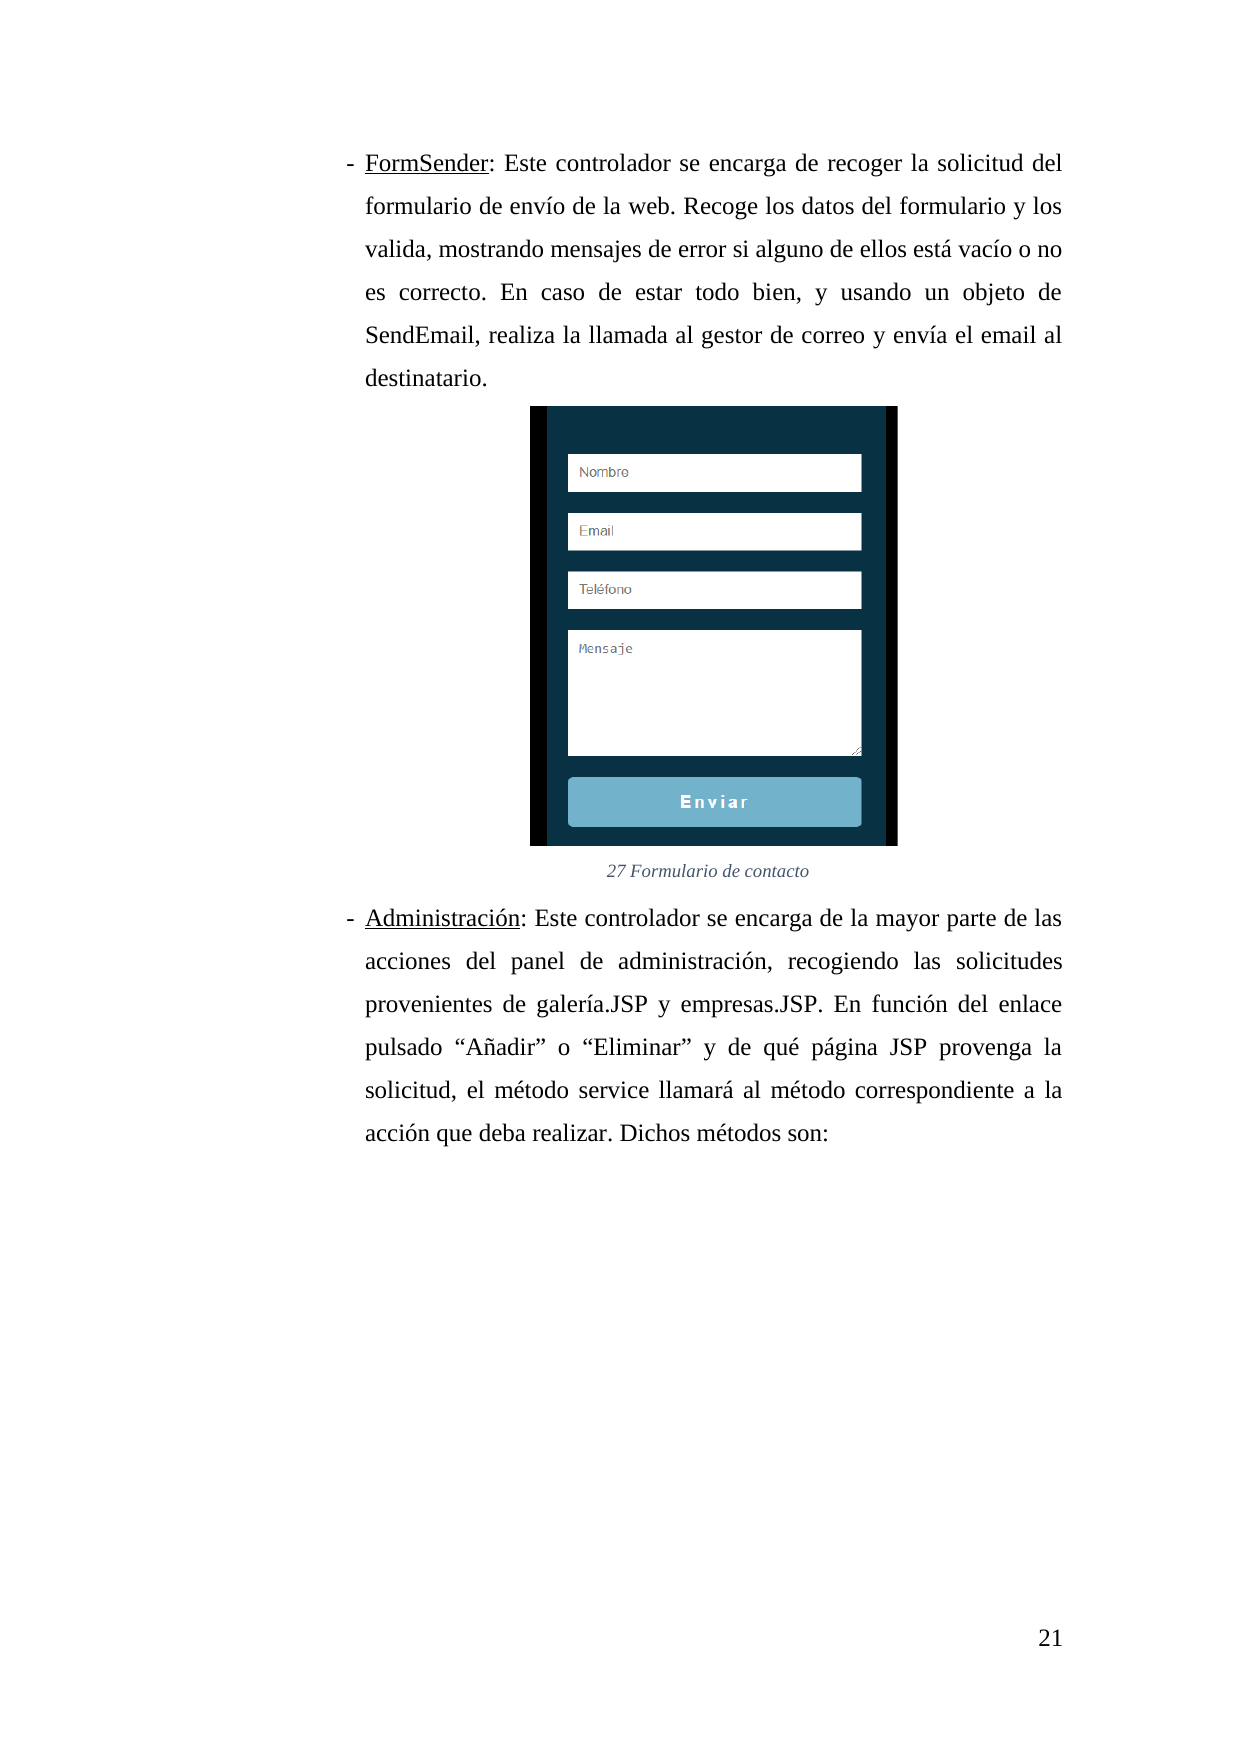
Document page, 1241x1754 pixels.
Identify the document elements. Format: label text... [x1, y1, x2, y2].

list Administración: Este controlador se encarga de la mayor parte de las acciones del panel de administración, recogiendo las solicitudes provenientes de galería.JSP y empresas.JSP. En función del enlace pulsado “Añadir” o “Eliminar” y de qué página JSP provenga la solicitud, el método service llamará al método correspondiente a la acción que deba realizar. Dichos métodos son: [346, 903, 1063, 1147]
text 27 Formulario de contacto [177, 860, 1063, 882]
picture [530, 406, 898, 846]
list FormSender: Este controlador se encarga de recoger la solicitud del formulario de envío de la web. Recoge los datos del formulario y los valida, mostrando mensajes de error si alguno de ellos está vacío o no es correcto. En caso de estar todo bien, y usando un objeto de SendEmail, realiza la llamada al gestor de correo y envía el email al destinatario. [346, 148, 1063, 392]
